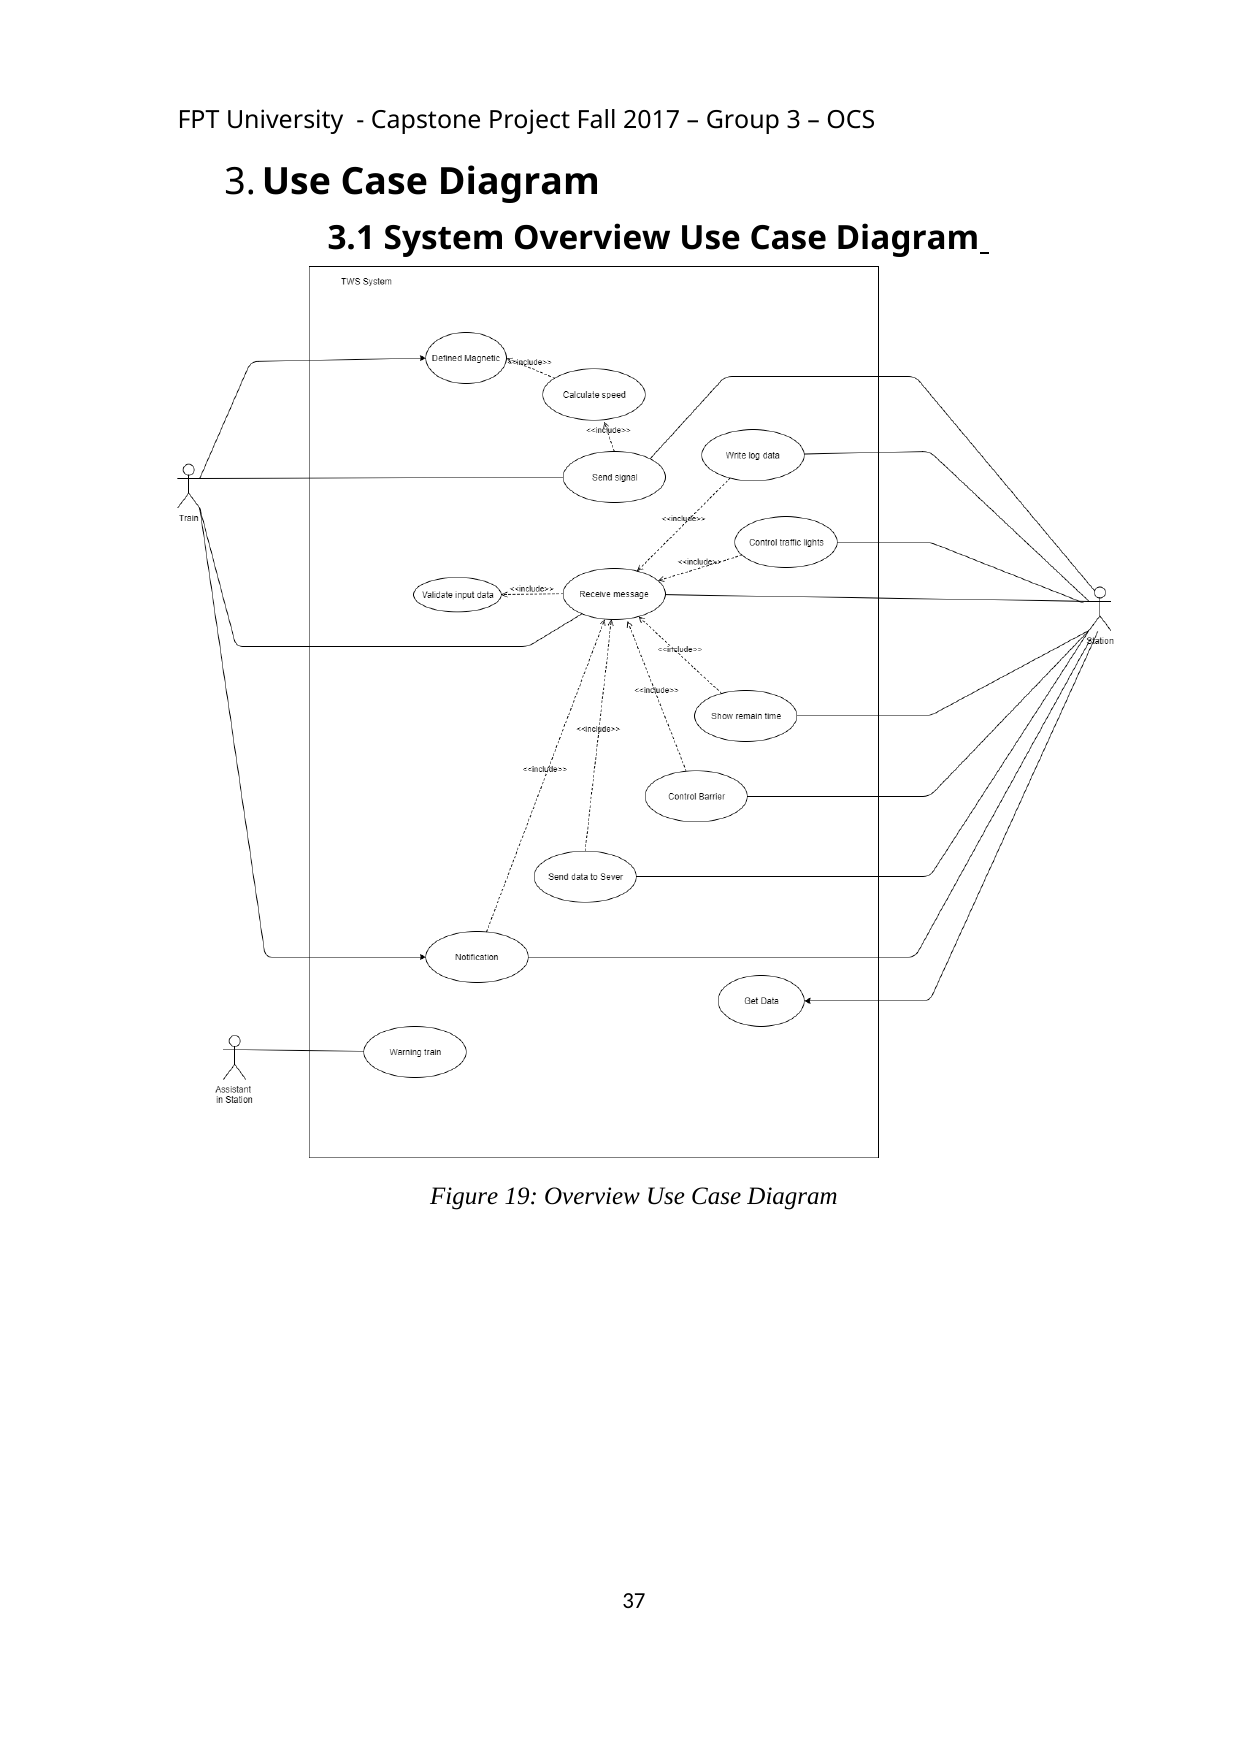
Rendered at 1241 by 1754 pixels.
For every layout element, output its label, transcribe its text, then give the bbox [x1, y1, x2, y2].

text Figure 19: Overview Use Case Diagram [177, 1182, 1090, 1210]
subtitle Use Case Diagram [224, 154, 1090, 205]
subtitle 3.1 System Overview Use Case Diagram [327, 213, 1090, 259]
picture [177, 266, 1151, 1182]
